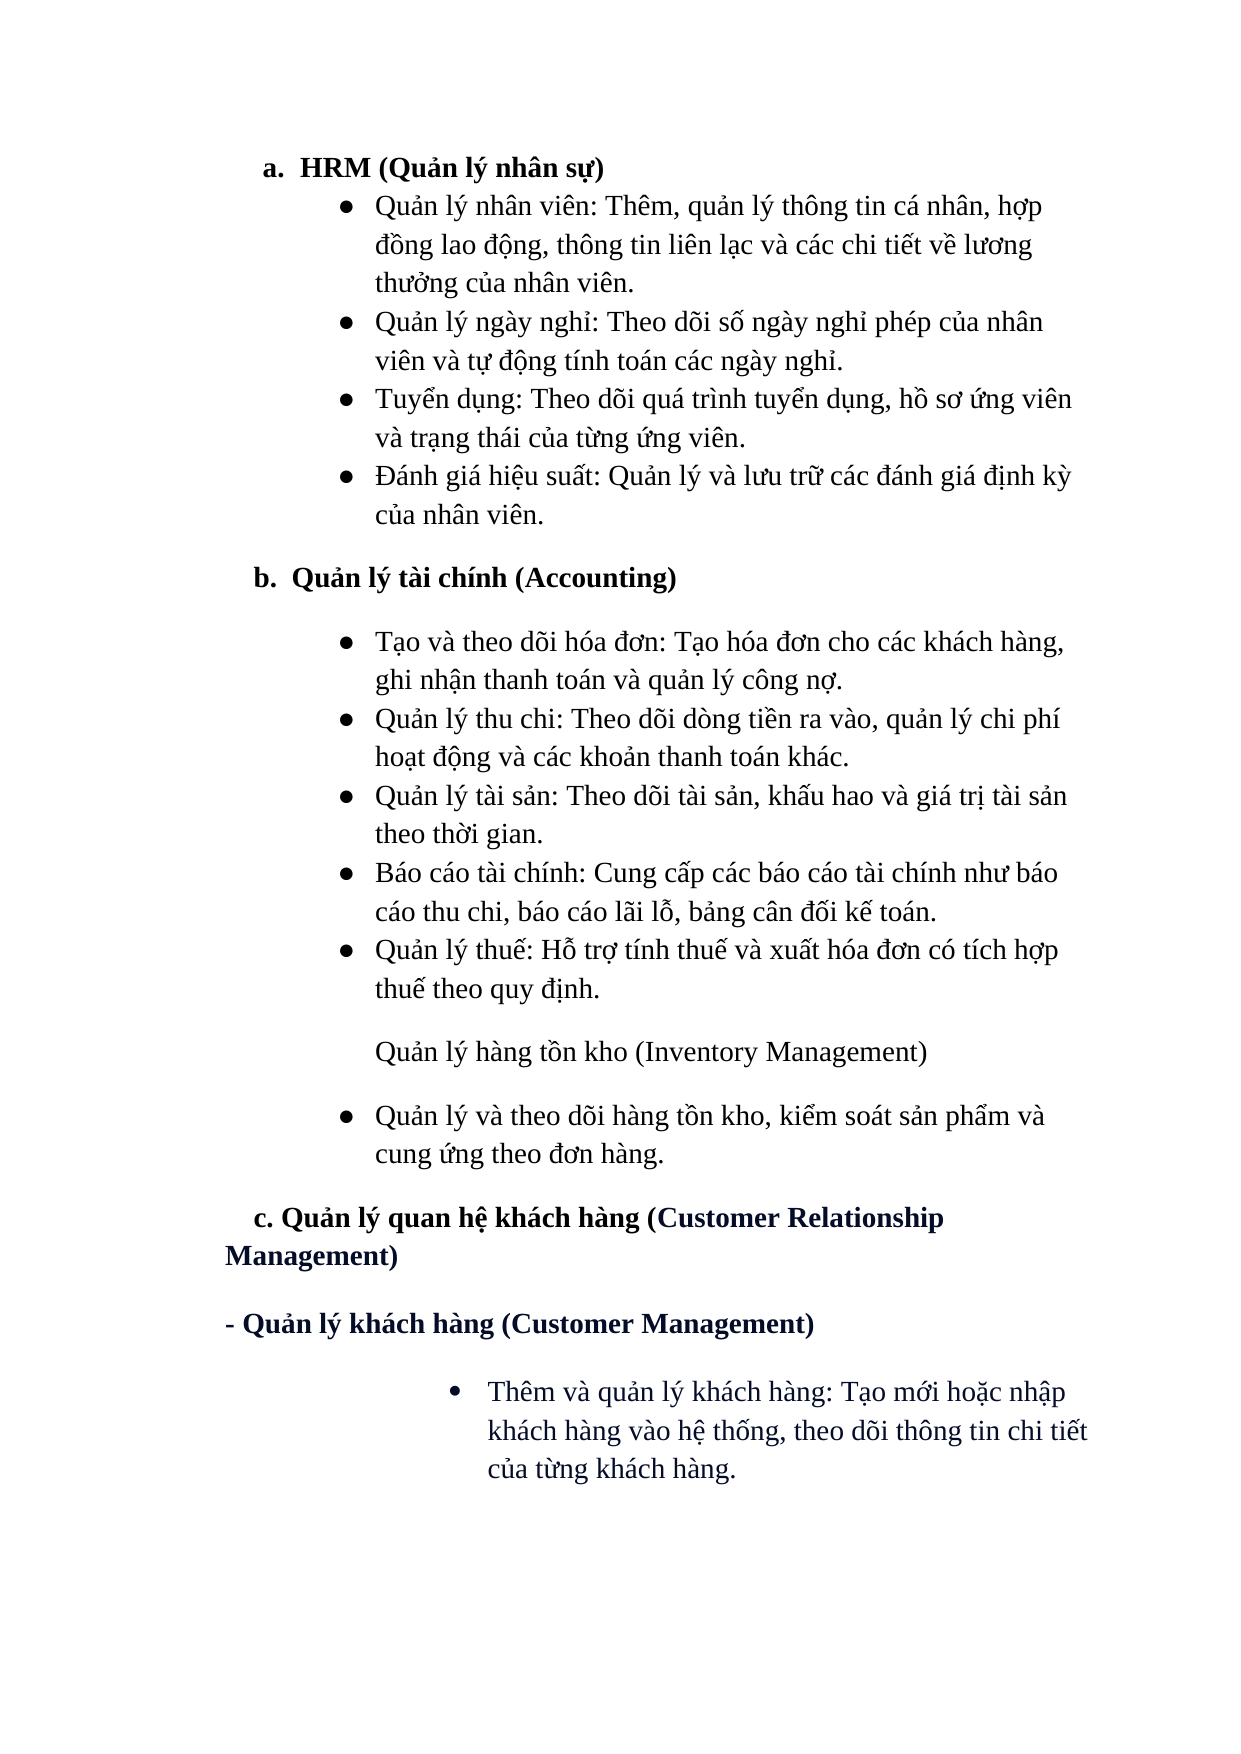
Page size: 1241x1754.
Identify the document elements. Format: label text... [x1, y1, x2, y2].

list Tuyển dụng: Theo dõi quá trình tuyển dụng, hồ sơ ứng viên và trạng thái của từng ứng viên. [337, 381, 1090, 453]
list Quản lý thu chi: Theo dõi dòng tiền ra vào, quản lý chi phí hoạt động và các khoản thanh toán khác. [337, 701, 1090, 773]
list Quản lý nhân viên: Thêm, quản lý thông tin cá nhân, hợp đồng lao động, thông tin liên lạc và các chi tiết về lương thưởng của nhân viên. [337, 188, 1090, 299]
list Báo cáo tài chính: Cung cấp các báo cáo tài chính như báo cáo thu chi, báo cáo lãi lỗ, bảng cân đối kế toán. [337, 855, 1090, 927]
list Đánh giá hiệu suất: Quản lý và lưu trữ các đánh giá định kỳ của nhân viên. [337, 458, 1090, 530]
list Quản lý thuế: Hỗ trợ tính thuế và xuất hóa đơn có tích hợp thuế theo quy định. [337, 932, 1090, 1004]
list Thêm và quản lý khách hàng: Tạo mới hoặc nhập khách hàng vào hệ thống, theo dõi thông tin chi tiết của từng khách hàng. [450, 1374, 1090, 1485]
subtitle HRM (Quản lý nhân sự) [262, 150, 1090, 183]
list Tạo và theo dõi hóa đơn: Tạo hóa đơn cho các khách hàng, ghi nhận thanh toán và quản lý công nợ. [337, 624, 1090, 696]
list Quản lý và theo dõi hàng tồn kho, kiểm soát sản phẩm và cung ứng theo đơn hàng. [337, 1098, 1090, 1170]
subtitle b. Quản lý tài chính (Accounting) [225, 560, 1090, 594]
subtitle Quản lý hàng tồn kho (Inventory Management) [375, 1034, 1090, 1068]
subtitle c. Quản lý quan hệ khách hàng (Customer Relationship Management) [225, 1200, 1090, 1272]
list Quản lý ngày nghỉ: Theo dõi số ngày nghỉ phép của nhân viên và tự động tính toán các ngày nghỉ. [337, 304, 1090, 376]
list Quản lý tài sản: Theo dõi tài sản, khấu hao và giá trị tài sản theo thời gian. [337, 778, 1090, 850]
text - Quản lý khách hàng (Customer Management) [150, 1306, 1090, 1340]
